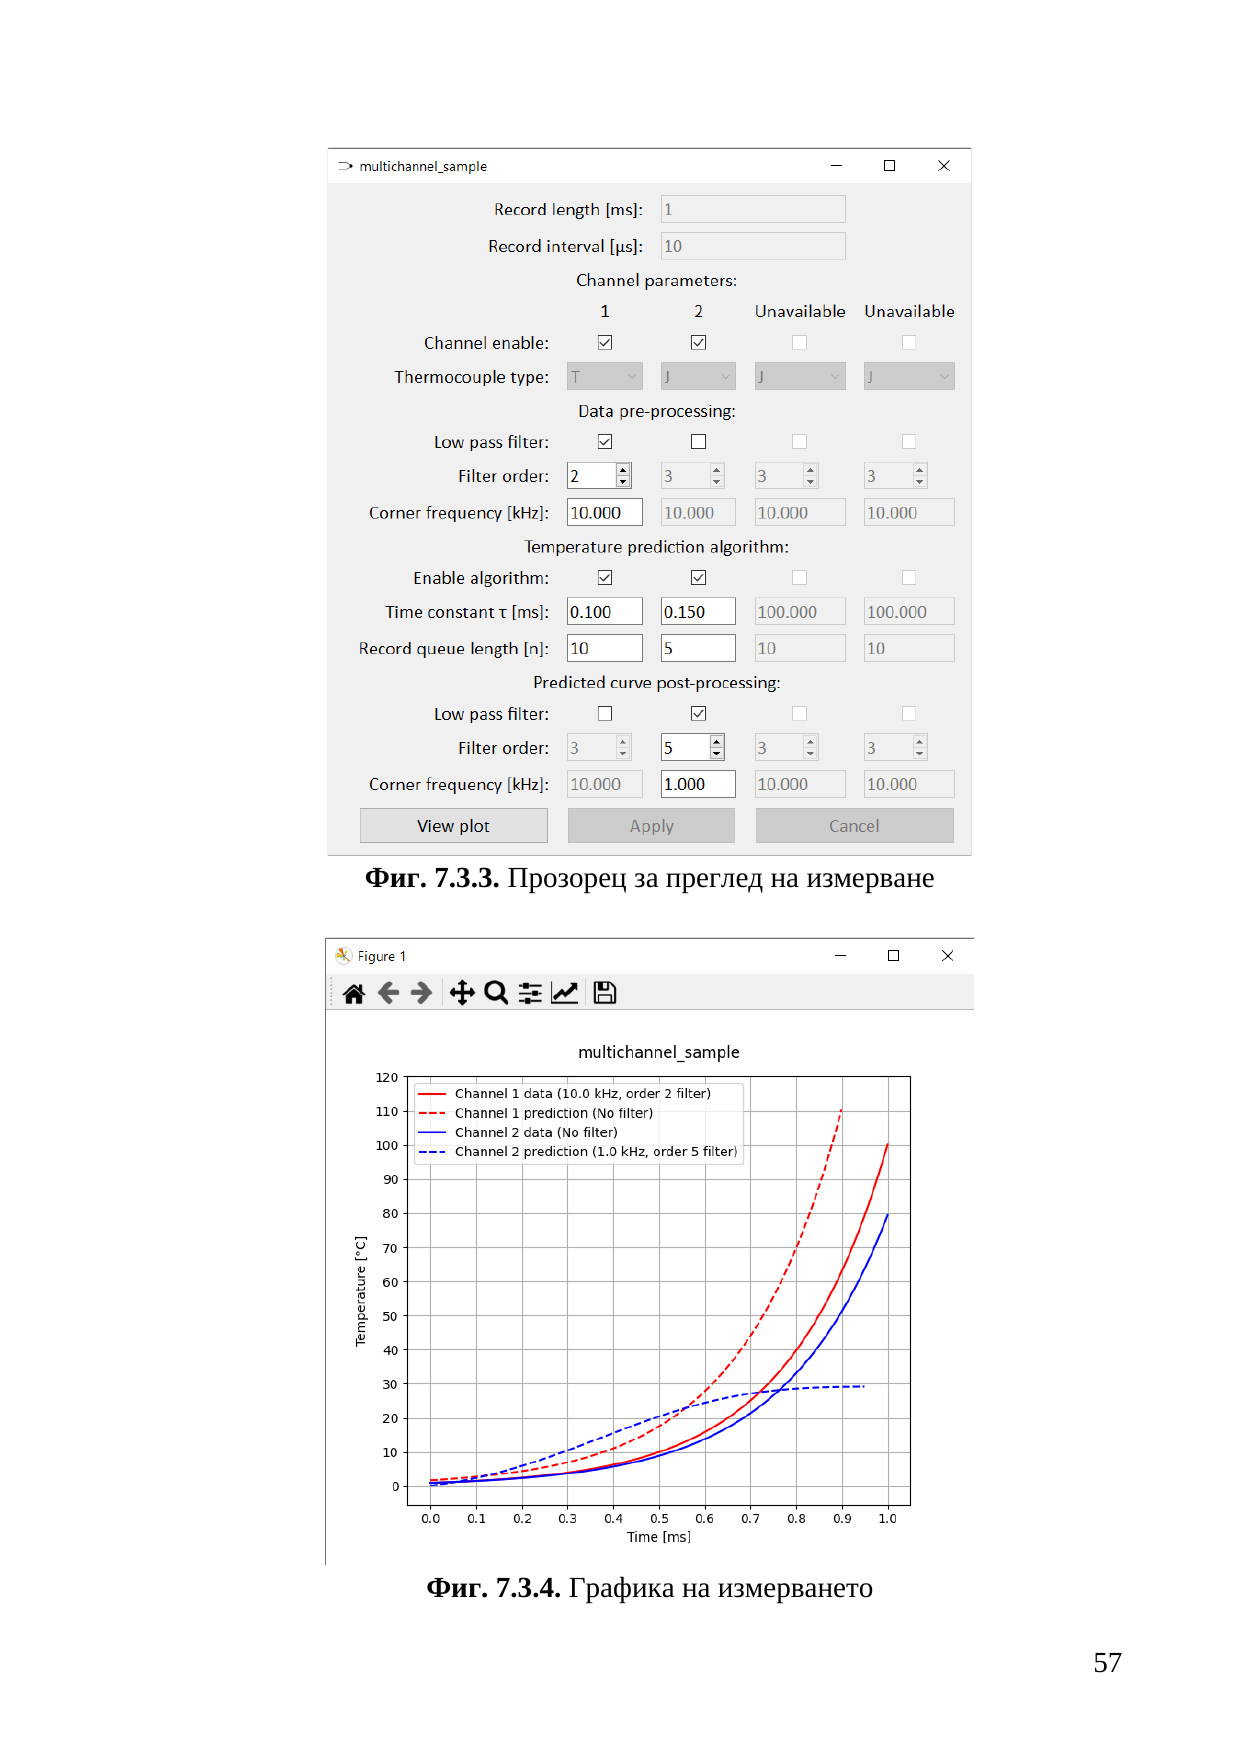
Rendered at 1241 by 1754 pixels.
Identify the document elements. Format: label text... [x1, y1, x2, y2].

picture [325, 937, 975, 1565]
text Фиг. 7.3.4. Графика на измерването [177, 1570, 1122, 1603]
text Фиг. 7.3.3. Прозорец за преглед на измерване [177, 861, 1122, 894]
picture [327, 147, 972, 856]
